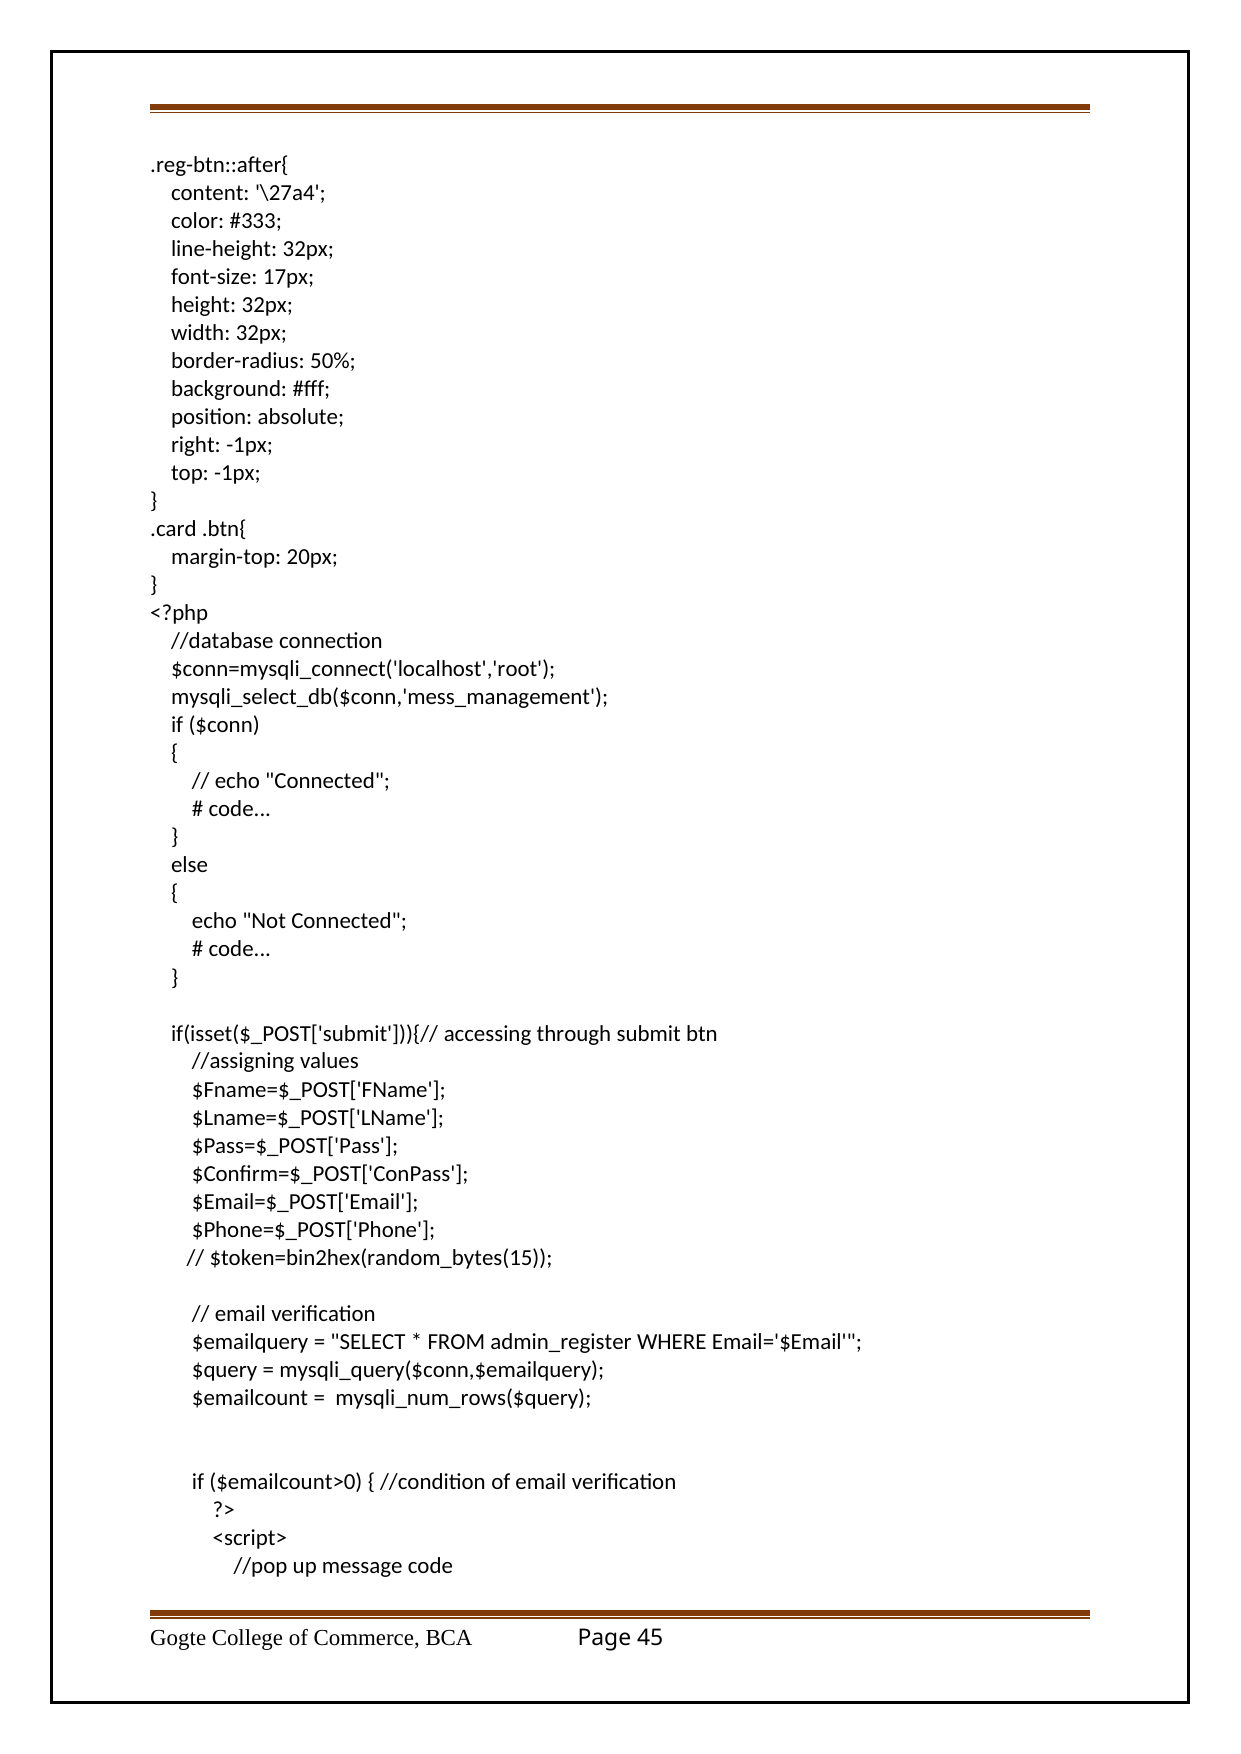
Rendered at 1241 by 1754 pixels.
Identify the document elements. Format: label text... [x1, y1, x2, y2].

text // echo "Connected"; [150, 766, 1090, 794]
text $Lname=$_POST['LName']; [150, 1103, 1090, 1131]
text if ($conn) [150, 710, 1090, 738]
text font-size: 17px; [150, 262, 1090, 290]
text } [150, 963, 1090, 991]
text echo "Not Connected"; [150, 907, 1090, 934]
text if(isset($_POST['submit'])){// accessing through submit btn [150, 1019, 1090, 1047]
text $emailcount = mysqli_num_rows($query); [150, 1383, 1090, 1411]
text } [150, 570, 1090, 598]
text //database connection [150, 626, 1090, 654]
text width: 32px; [150, 318, 1090, 346]
text line-height: 32px; [150, 234, 1090, 262]
text else [150, 851, 1090, 878]
text mysqli_select_db($conn,'mess_management'); [150, 682, 1090, 710]
text background: #fff; [150, 374, 1090, 402]
text } [150, 486, 1090, 514]
text $emailquery = "SELECT * FROM admin_register WHERE Email='$Email'"; [150, 1327, 1090, 1355]
text //pop up message code [150, 1551, 1090, 1579]
text $query = mysqli_query($conn,$emailquery); [150, 1355, 1090, 1383]
text position: absolute; [150, 402, 1090, 430]
text $Confirm=$_POST['ConPass']; [150, 1159, 1090, 1187]
text } [150, 822, 1090, 851]
text // email verification [150, 1299, 1090, 1327]
text height: 32px; [150, 290, 1090, 318]
text ?> [150, 1495, 1090, 1523]
text { [150, 738, 1090, 766]
text margin-top: 20px; [150, 542, 1090, 570]
text $Phone=$_POST['Phone']; [150, 1215, 1090, 1243]
text { [150, 878, 1090, 907]
text // $token=bin2hex(random_bytes(15)); [150, 1243, 1090, 1271]
text $conn=mysqli_connect('localhost','root'); [150, 654, 1090, 682]
text # code... [150, 794, 1090, 822]
text .reg-btn::after{ [150, 150, 1090, 178]
text content: '\27a4'; [150, 178, 1090, 206]
text if ($emailcount>0) { //condition of email verification [150, 1467, 1090, 1495]
text right: -1px; [150, 430, 1090, 458]
text //assigning values [150, 1047, 1090, 1075]
text .card .btn{ [150, 514, 1090, 542]
text border-radius: 50%; [150, 346, 1090, 374]
text top: -1px; [150, 458, 1090, 486]
text # code... [150, 934, 1090, 963]
text $Fname=$_POST['FName']; [150, 1075, 1090, 1103]
text $Email=$_POST['Email']; [150, 1187, 1090, 1215]
text $Pass=$_POST['Pass']; [150, 1131, 1090, 1159]
text color: #333; [150, 206, 1090, 234]
text <script> [150, 1523, 1090, 1551]
text <?php [150, 598, 1090, 626]
